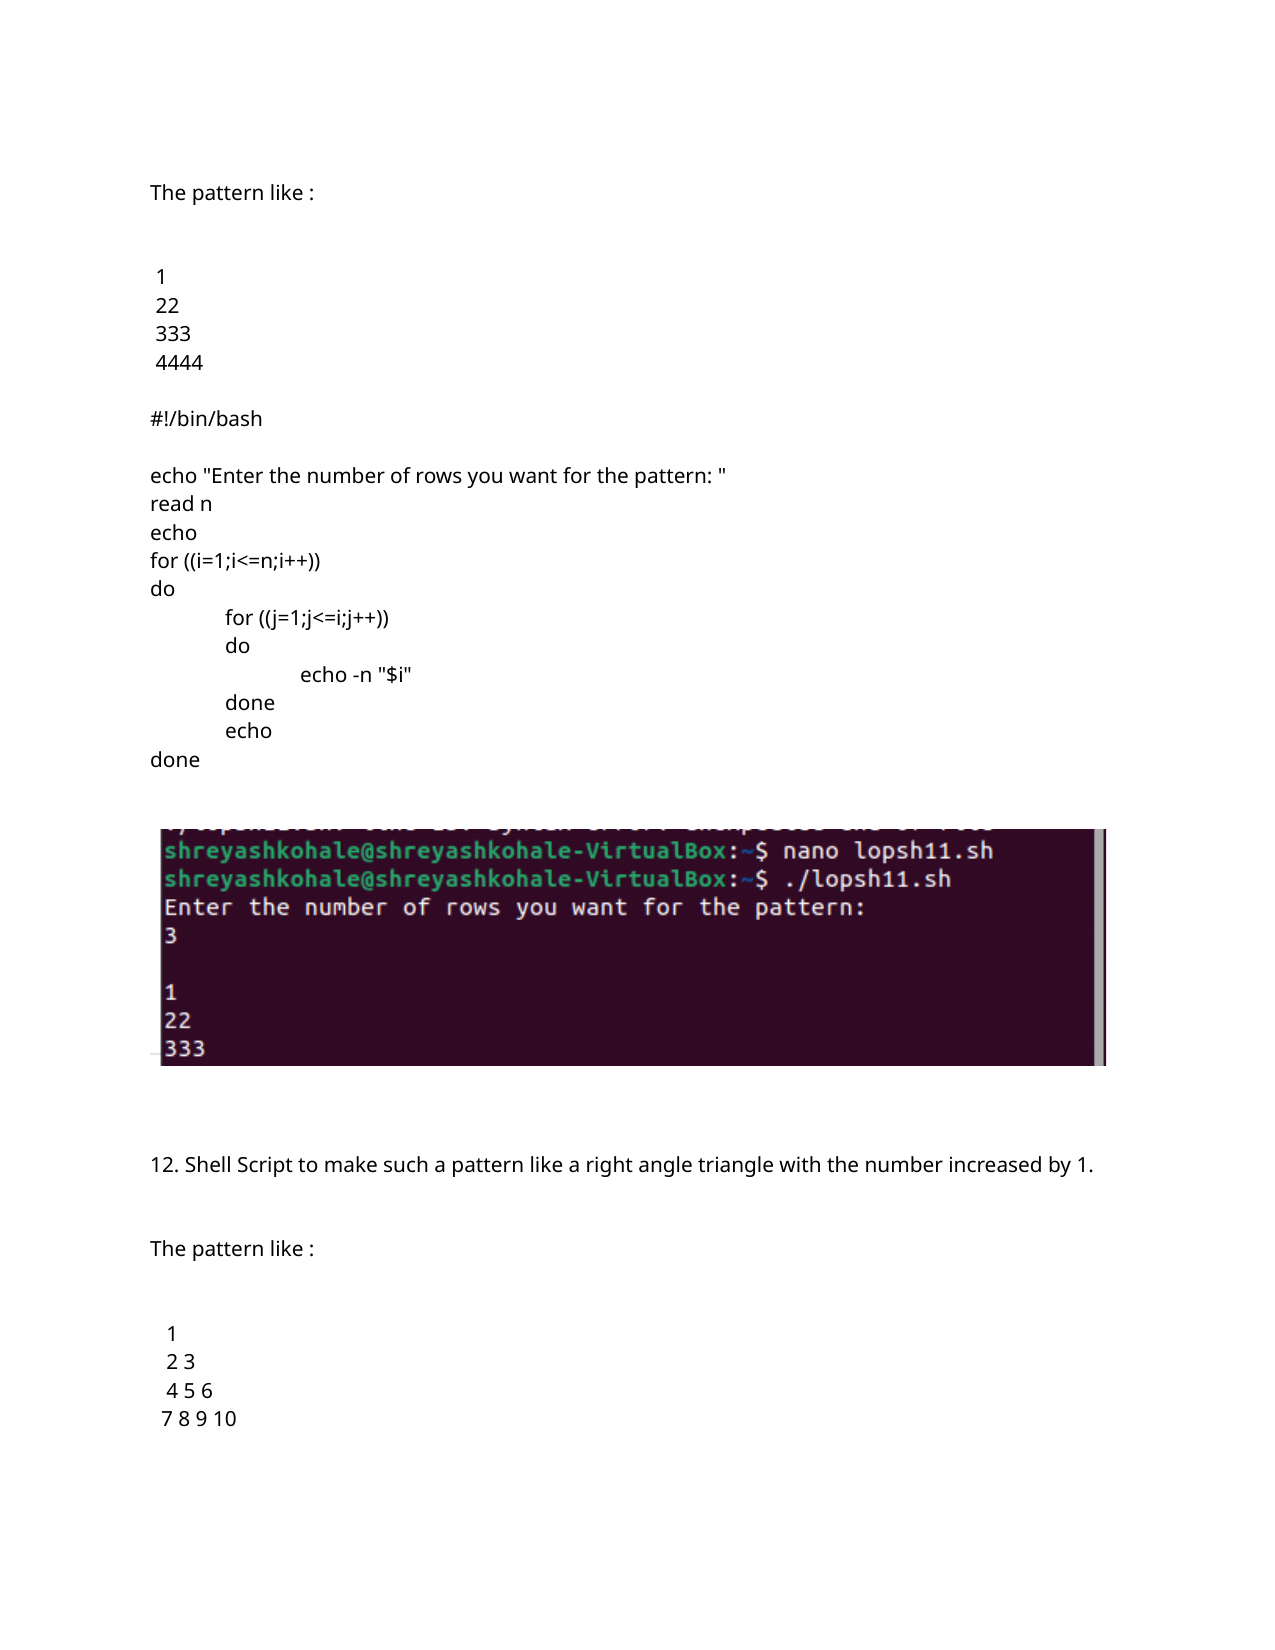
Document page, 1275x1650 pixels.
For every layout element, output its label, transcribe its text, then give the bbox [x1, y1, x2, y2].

text 4 5 6 [150, 1376, 1125, 1404]
text do [150, 574, 1125, 603]
text echo [150, 518, 1125, 546]
text #!/bin/bash [150, 404, 1125, 433]
text 12. Shell Script to make such a pattern like a right angle triangle with the number increased by 1. [150, 1150, 1125, 1178]
text 4444 [150, 348, 1125, 376]
text 1 [150, 1319, 1125, 1347]
text 2 3 [150, 1347, 1125, 1376]
text The pattern like : [150, 178, 1125, 206]
text done [150, 745, 1125, 773]
text read n [150, 489, 1125, 518]
text echo [150, 717, 1125, 745]
text done [150, 688, 1125, 717]
text do [150, 631, 1125, 660]
text for ((i=1;i<=n;i++)) [150, 546, 1125, 574]
text 7 8 9 10 [150, 1404, 1125, 1433]
text 1 [150, 262, 1125, 291]
text echo "Enter the number of rows you want for the pattern: " [150, 461, 1125, 489]
text The pattern like : [150, 1234, 1125, 1263]
text 22 [150, 291, 1125, 319]
text for ((j=1;j<=i;j++)) [150, 603, 1125, 631]
picture [150, 829, 1107, 1066]
text 333 [150, 319, 1125, 348]
text echo -n "$i" [150, 660, 1125, 688]
